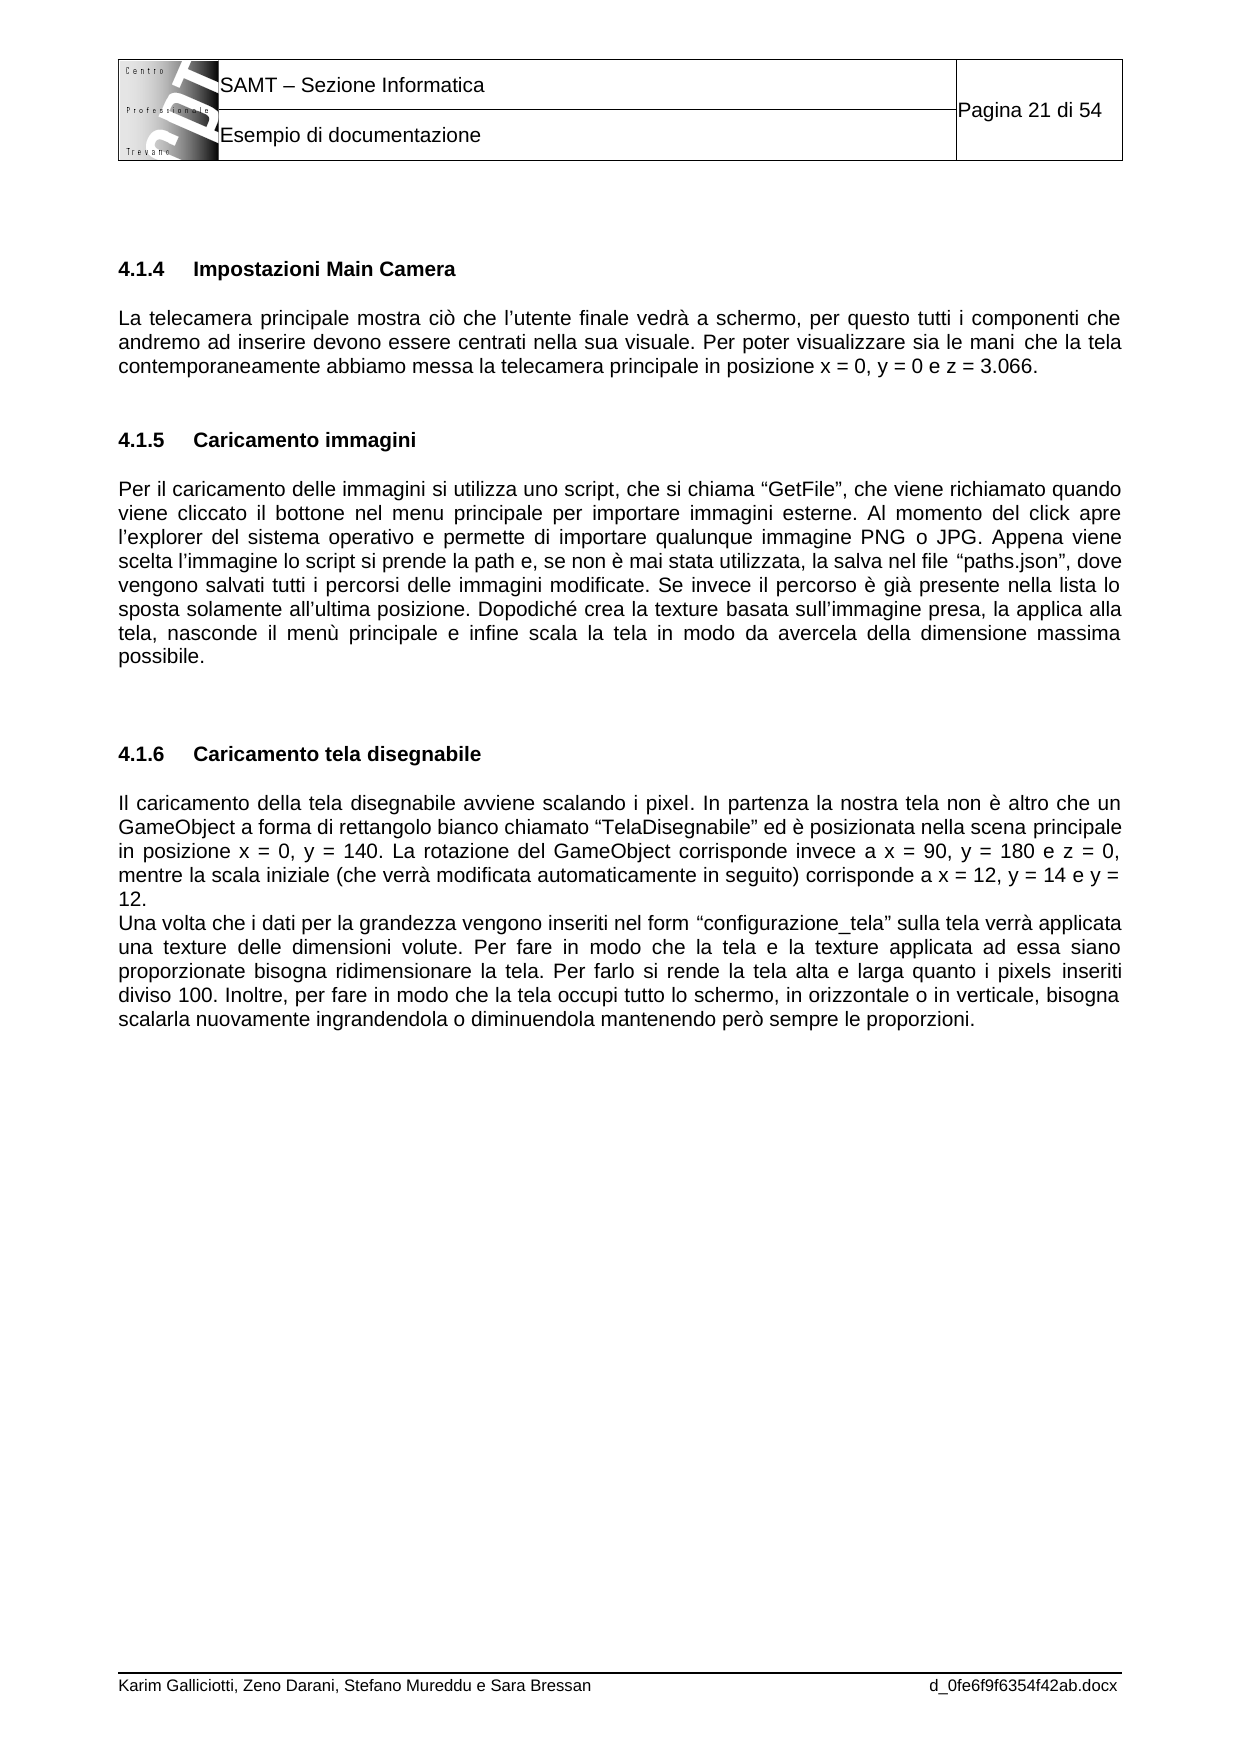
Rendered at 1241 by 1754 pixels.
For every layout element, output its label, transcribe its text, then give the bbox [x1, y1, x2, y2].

text Per il caricamento delle immagini si utilizza uno script, che si chiama “GetFile”, che viene richiamato quando viene cliccato il bottone nel menu principale per importare immagini esterne. Al momento del click apre l’explorer del sistema operativo e permette di importare qualunque immagine PNG o JPG. Appena viene scelta l’immagine lo script si prende la path e, se non è mai stata utilizzata, la salva nel file “paths.json”, dove vengono salvati tutti i percorsi delle immagini modificate. Se invece il percorso è già presente nella lista lo sposta solamente all’ultima posizione. Dopodiché crea la texture basata sull’immagine presa, la applica alla tela, nasconde il menù principale e infine scala la tela in modo da avercela della dimensione massima possibile. [118, 477, 1122, 668]
text Una volta che i dati per la grandezza vengono inseriti nel form “configurazione_tela” sulla tela verrà applicata una texture delle dimensioni volute. Per fare in modo che la tela e la texture applicata ad essa siano proporzionate bisogna ridimensionare la tela. Per farlo si rende la tela alta e larga quanto i pixels inseriti diviso 100. Inoltre, per fare in modo che la tela occupi tutto lo schermo, in orizzontale o in verticale, bisogna scalarla nuovamente ingrandendola o diminuendola mantenendo però sempre le proporzioni. [118, 911, 1122, 1031]
subtitle Impostazioni Main Camera [118, 257, 1122, 281]
text La telecamera principale mostra ciò che l’utente finale vedrà a schermo, per questo tutti i componenti che andremo ad inserire devono essere centrati nella sua visuale. Per poter visualizzare sia le mani che la tela contemporaneamente abbiamo messa la telecamera principale in posizione x = 0, y = 0 e z = 3.066. [118, 306, 1122, 378]
text Il caricamento della tela disegnabile avviene scalando i pixel. In partenza la nostra tela non è altro che un GameObject a forma di rettangolo bianco chiamato “TelaDisegnabile” ed è posizionata nella scena principale in posizione x = 0, y = 140. La rotazione del GameObject corrisponde invece a x = 90, y = 180 e z = 0, mentre la scala iniziale (che verrà modificata automaticamente in seguito) corrisponde a x = 12, y = 14 e y = 12. [118, 791, 1122, 911]
picture [118, 60, 219, 160]
subtitle Caricamento immagini [118, 428, 1122, 452]
subtitle Caricamento tela disegnabile [118, 742, 1122, 766]
